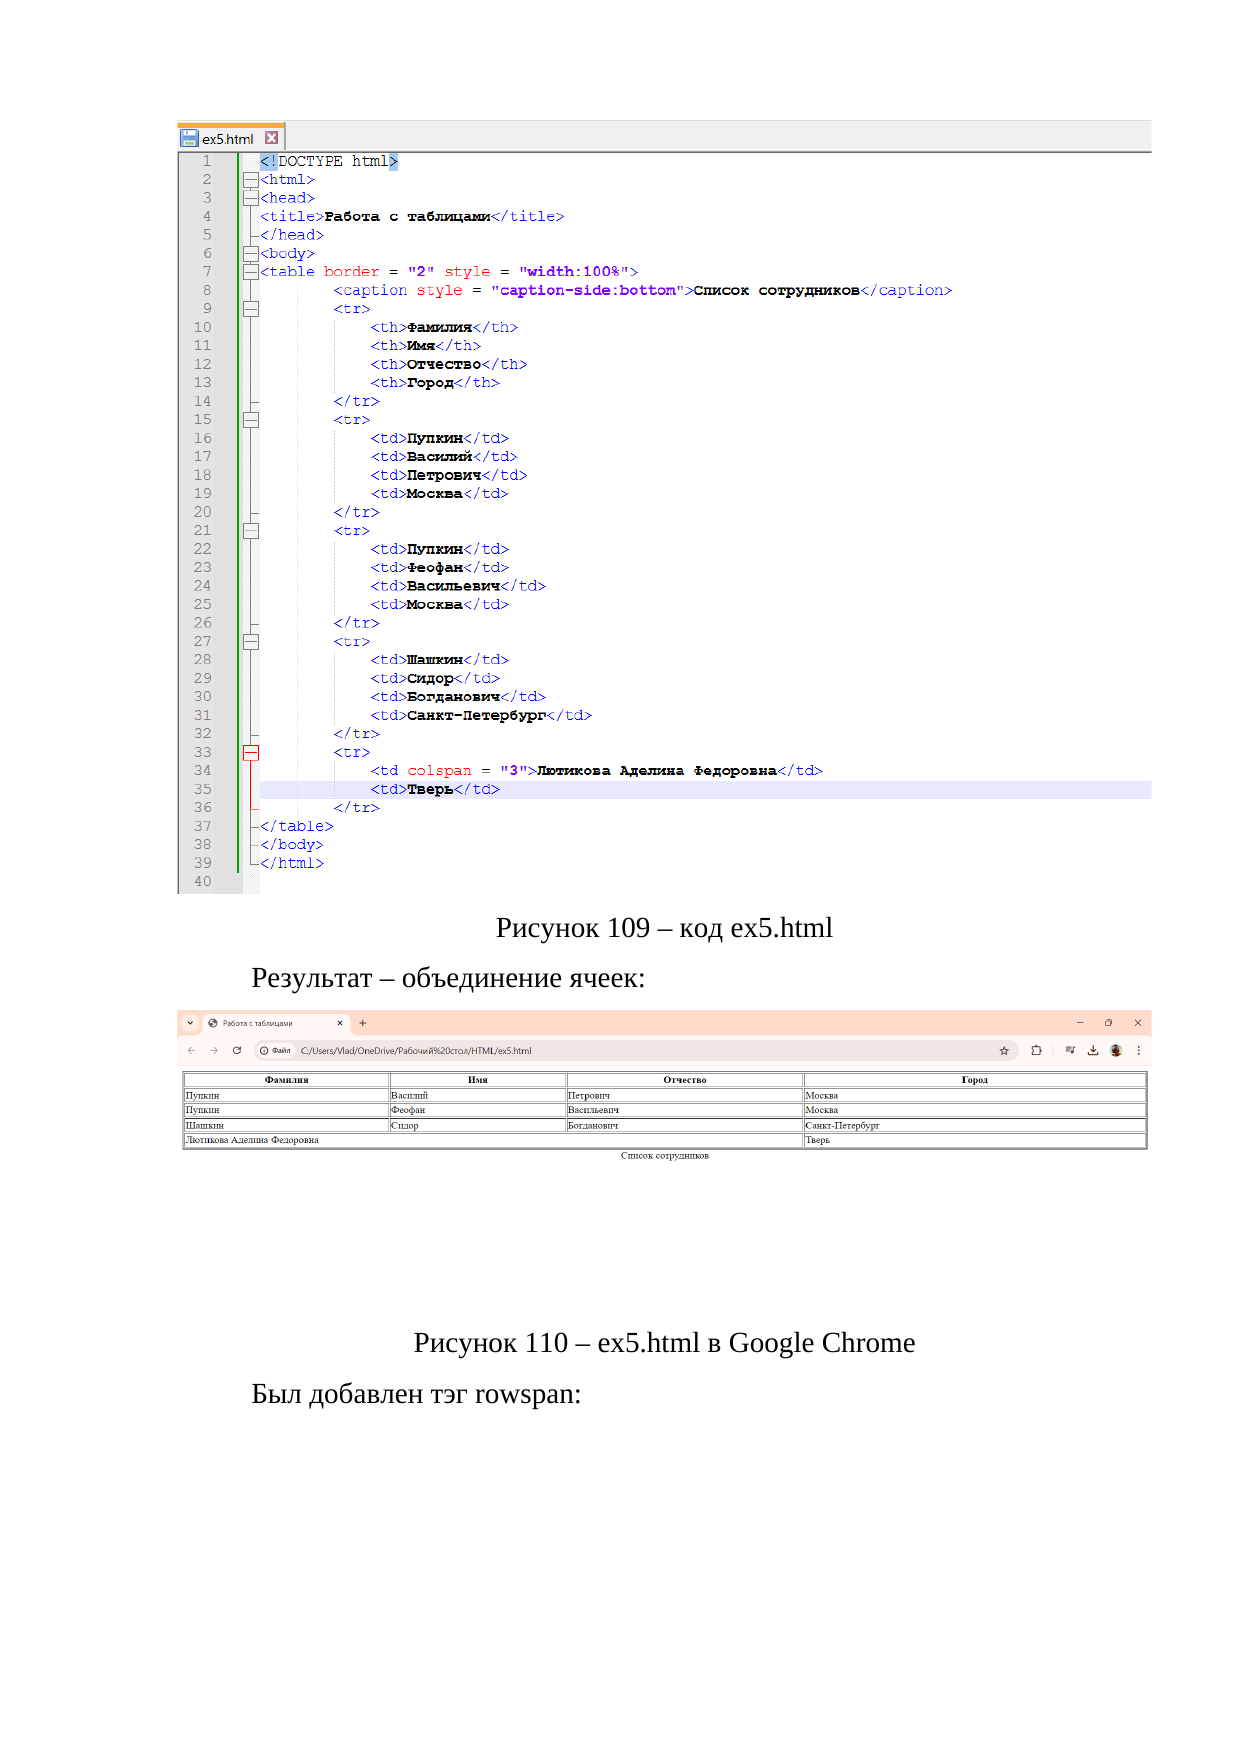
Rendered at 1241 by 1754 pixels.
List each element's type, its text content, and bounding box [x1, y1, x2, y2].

text Был добавлен тэг rowspan: [177, 1376, 1152, 1409]
picture [177, 118, 1152, 894]
text Рисунок 109 – код ex5.html [177, 910, 1152, 943]
text Результат – объединение ячеек: [177, 960, 1152, 994]
text Рисунок 110 – ex5.html в Google Chrome [177, 1326, 1152, 1359]
picture [177, 1010, 1152, 1309]
